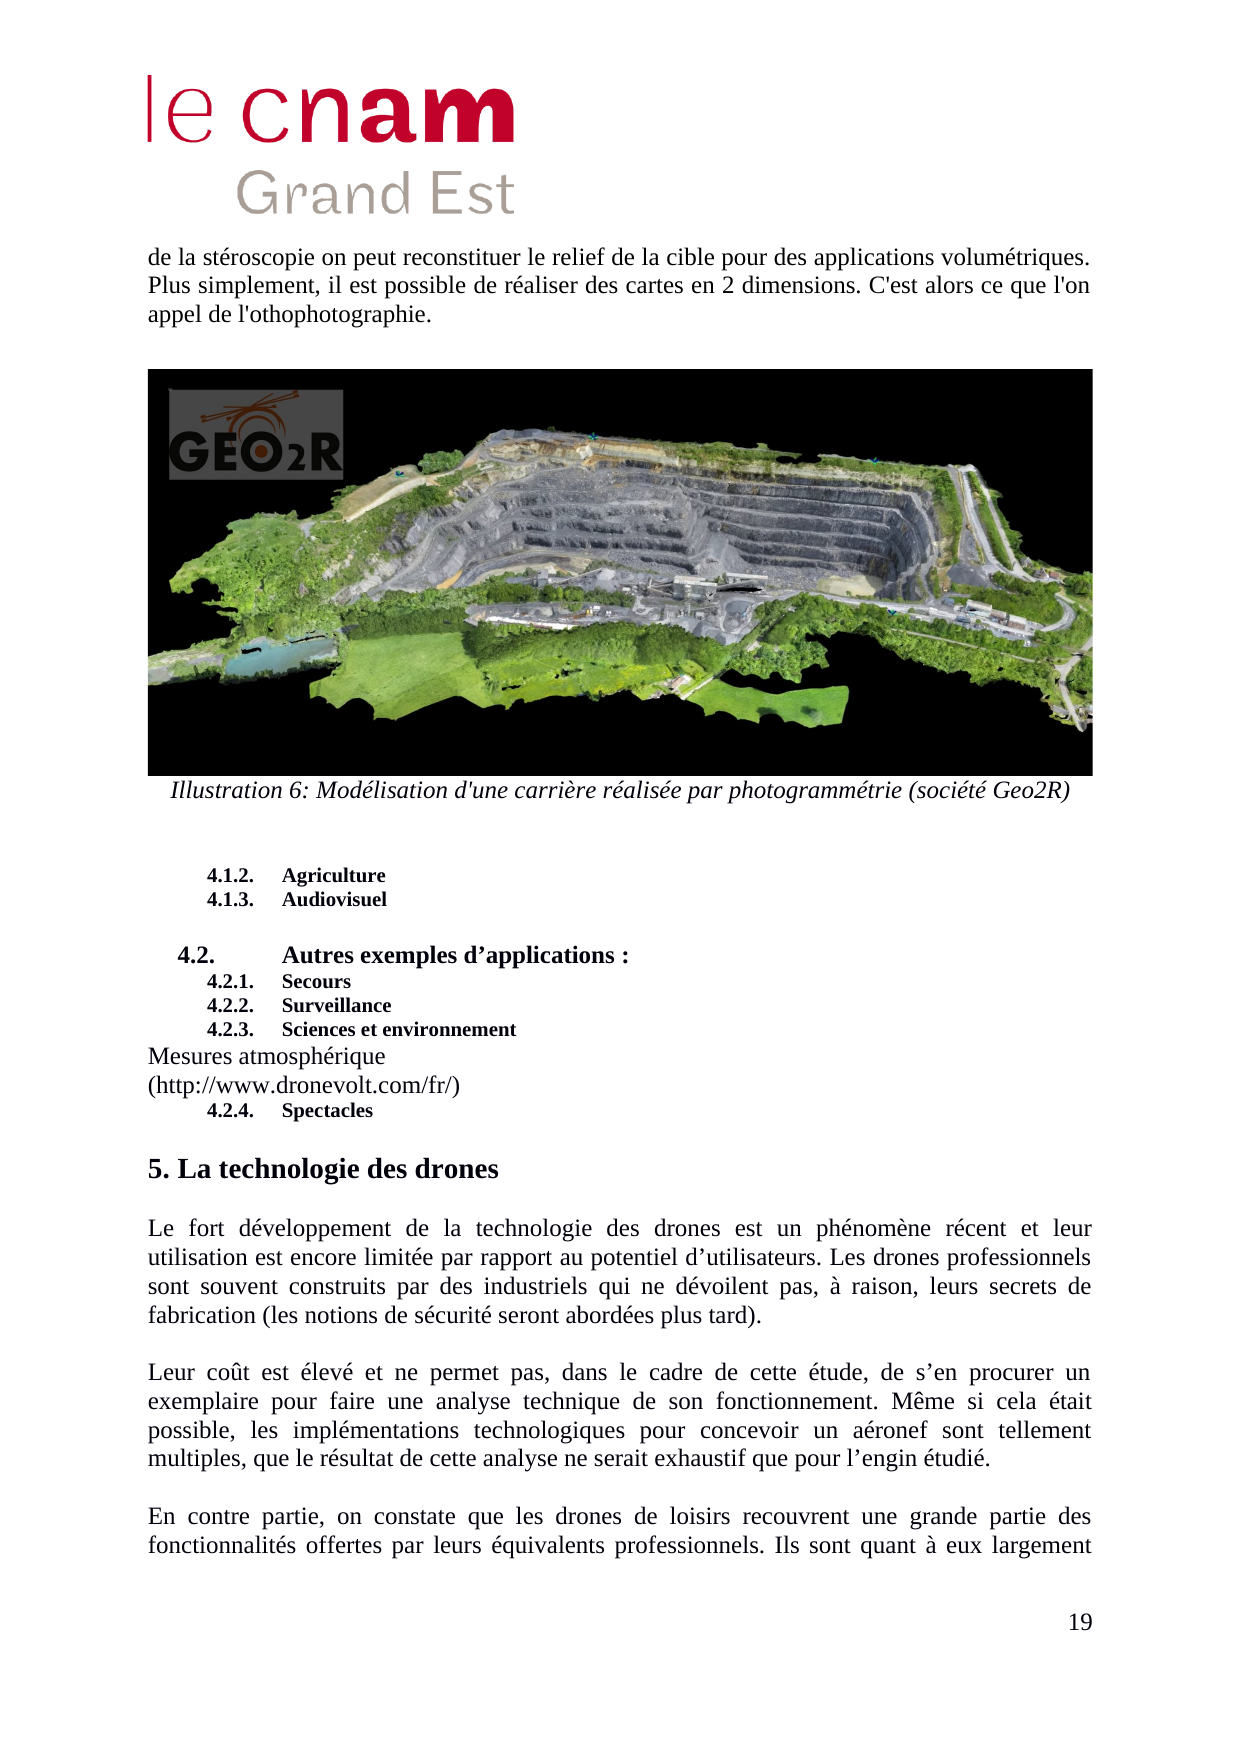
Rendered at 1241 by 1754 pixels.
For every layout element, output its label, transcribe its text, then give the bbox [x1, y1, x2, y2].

subtitle Spectacles [207, 1098, 1092, 1122]
text Mesures atmosphérique [148, 1041, 1092, 1070]
picture [147, 369, 1093, 776]
subtitle Surveillance [207, 993, 1092, 1017]
text Le fort développement de la technologie des drones est un phénomène récent et leur utilisation est encore limitée par rapport au potentiel d’utilisateurs. Les drones professionnels sont souvent construits par des industriels qui ne dévoilent pas, à raison, leurs secrets de fabrication (les notions de sécurité seront abordées plus tard). [148, 1213, 1092, 1328]
subtitle Agriculture [207, 863, 1092, 887]
subtitle La technologie des drones [148, 1151, 1092, 1185]
subtitle Autres exemples d’applications : [177, 940, 1092, 969]
subtitle Secours [207, 969, 1092, 993]
picture [147, 75, 514, 214]
subtitle Sciences et environnement [207, 1017, 1092, 1041]
text (http://www.dronevolt.com/fr/) [148, 1070, 1092, 1098]
subtitle Audiovisuel [207, 887, 1092, 911]
text Leur coût est élevé et ne permet pas, dans le cadre de cette étude, de s’en procurer un exemplaire pour faire une analyse technique de son fonctionnement. Même si cela était possible, les implémentations technologiques pour concevoir un aéronef sont tellement multiples, que le résultat de cette analyse ne serait exhaustif que pour l’engin étudié. [148, 1357, 1092, 1472]
